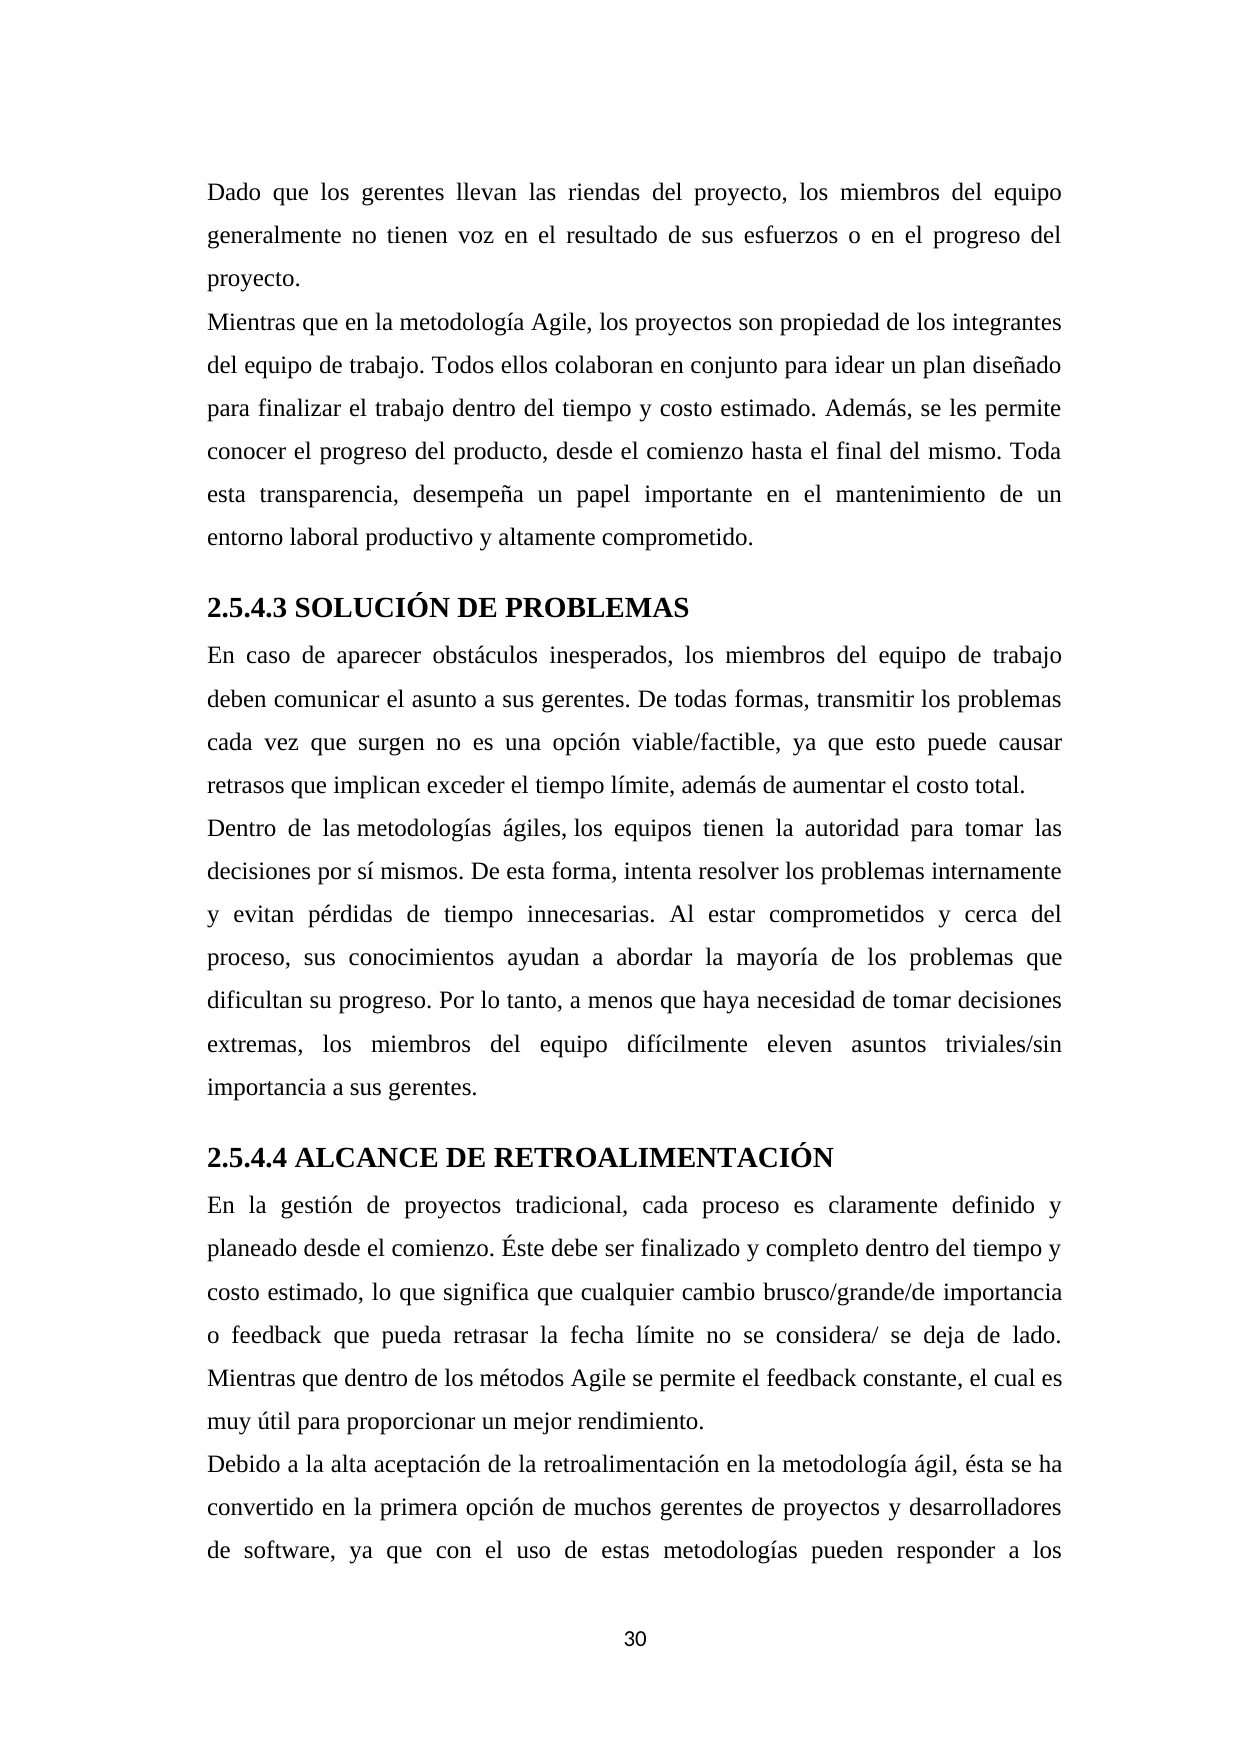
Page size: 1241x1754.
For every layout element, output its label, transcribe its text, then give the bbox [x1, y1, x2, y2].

subtitle 2.5.4.4 ALCANCE DE RETROALIMENTACIÓN [207, 1140, 1063, 1173]
text Dentro de las metodologías ágiles, los equipos tienen la autoridad para tomar las decisiones por sí mismos. De esta forma, intenta resolver los problemas internamente y evitan pérdidas de tiempo innecesarias. Al estar comprometidos y cerca del proceso, sus conocimientos ayudan a abordar la mayoría de los problemas que dificultan su progreso. Por lo tanto, a menos que haya necesidad de tomar decisiones extremas, los miembros del equipo difícilmente eleven asuntos triviales/sin importancia a sus gerentes. [207, 813, 1063, 1101]
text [207, 1449, 1063, 1564]
text Mientras que en la metodología Agile, los proyectos son propiedad de los integrantes del equipo de trabajo. Todos ellos colaboran en conjunto para idear un plan diseñado para finalizar el trabajo dentro del tiempo y costo estimado. Además, se les permite conocer el progreso del producto, desde el comienzo hasta el final del mismo. Toda esta transparencia, desempeña un papel importante en el mantenimiento de un entorno laboral productivo y altamente comprometido. [207, 307, 1063, 551]
subtitle 2.5.4.3 SOLUCIÓN DE PROBLEMAS [207, 590, 1063, 624]
text En caso de aparecer obstáculos inesperados, los miembros del equipo de trabajo deben comunicar el asunto a sus gerentes. De todas formas, transmitir los problemas cada vez que surgen no es una opción viable/factible, ya que esto puede causar retrasos que implican exceder el tiempo límite, además de aumentar el costo total. [207, 641, 1063, 799]
text En la gestión de proyectos tradicional, cada proceso es claramente definido y planeado desde el comienzo. Éste debe ser finalizado y completo dentro del tiempo y costo estimado, lo que significa que cualquier cambio brusco/grande/de importancia o feedback que pueda retrasar la fecha límite no se considera/ se deja de lado. Mientras que dentro de los métodos Agile se permite el feedback constante, el cual es muy útil para proporcionar un mejor rendimiento. [207, 1190, 1063, 1435]
text Dado que los gerentes llevan las riendas del proyecto, los miembros del equipo generalmente no tienen voz en el resultado de sus esfuerzos o en el progreso del proyecto. [207, 177, 1063, 292]
